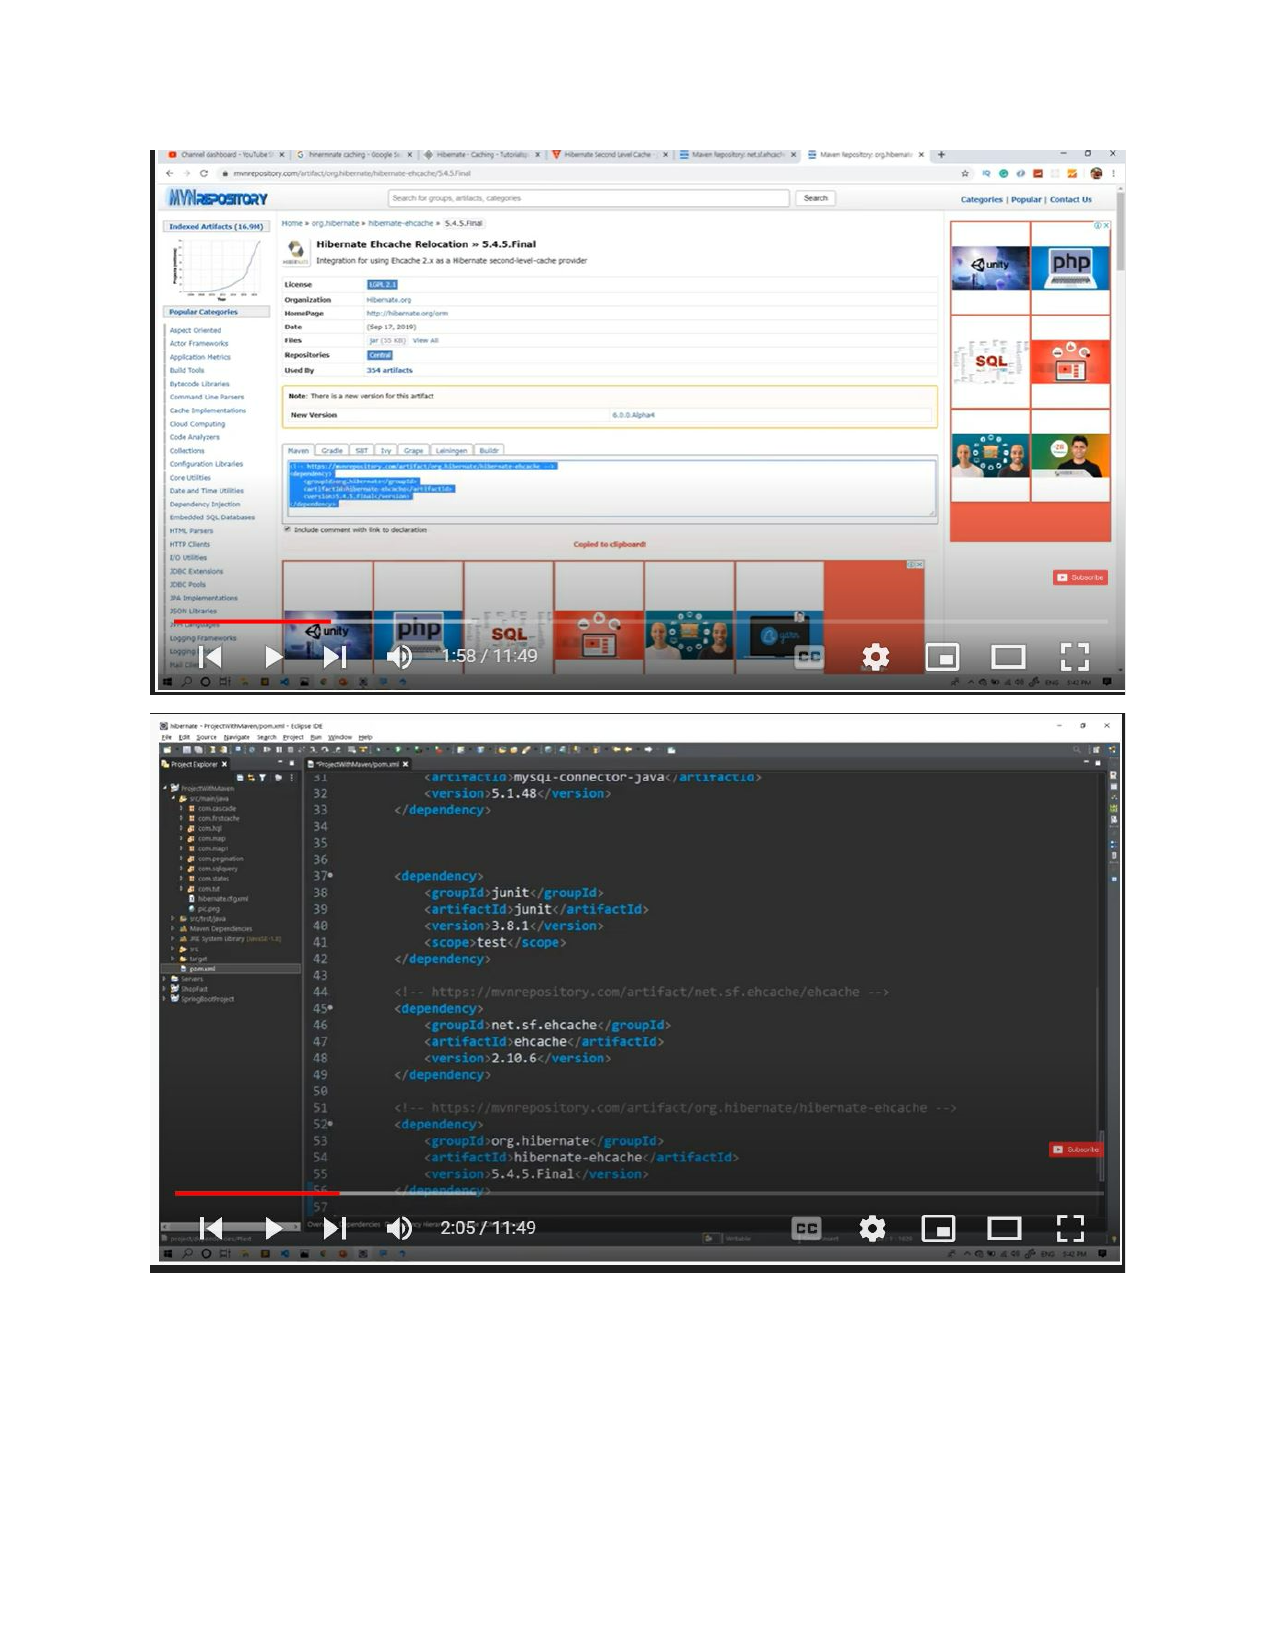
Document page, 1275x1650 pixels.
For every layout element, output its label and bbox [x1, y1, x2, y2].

picture [150, 713, 1125, 1273]
picture [150, 150, 1125, 695]
